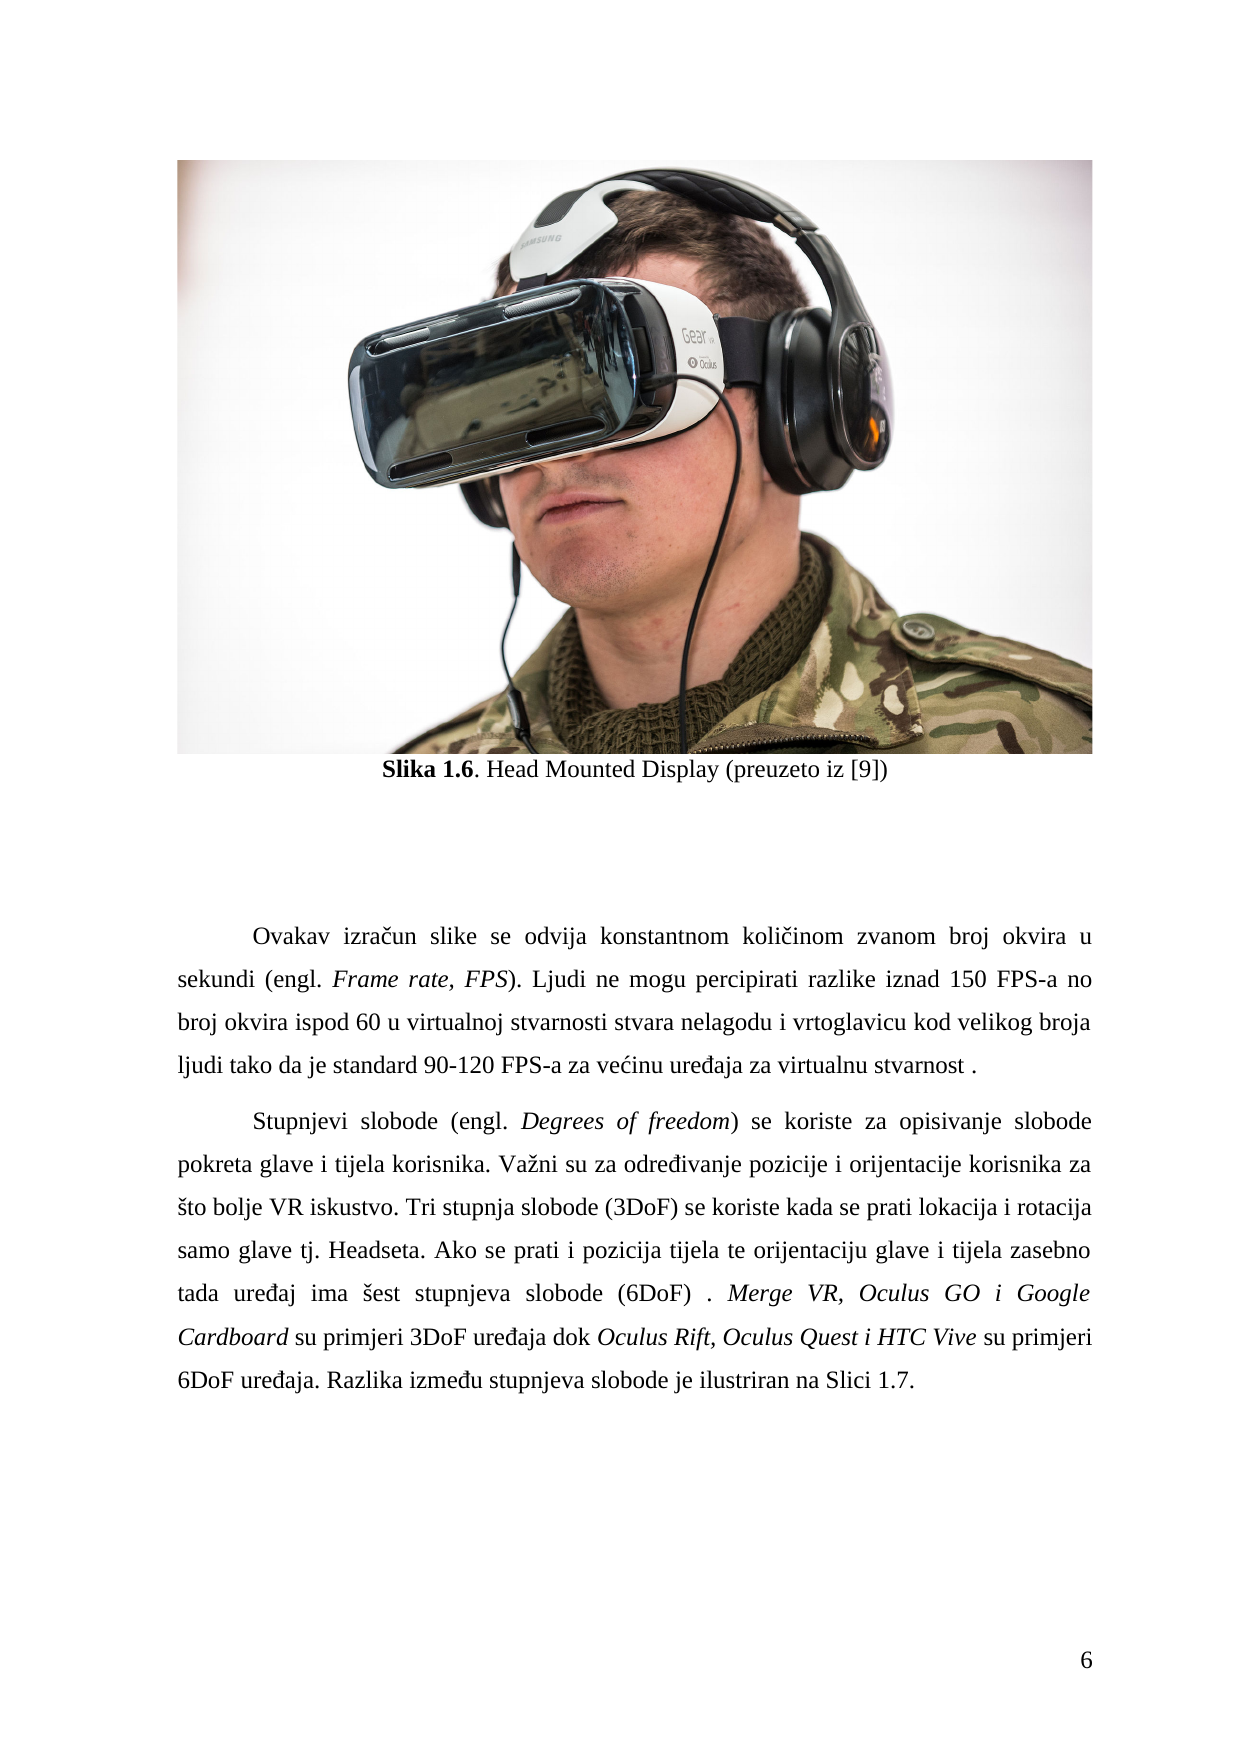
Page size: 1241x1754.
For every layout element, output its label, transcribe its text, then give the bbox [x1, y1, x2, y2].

text Stupnjevi slobode (engl. Degrees of freedom) se koriste za opisivanje slobode pokreta glave i tijela korisnika. Važni su za određivanje pozicije i orijentacije korisnika za što bolje VR iskustvo. Tri stupnja slobode (3DoF) se koriste kada se prati lokacija i rotacija samo glave tj. Headseta. Ako se prati i pozicija tijela te orijentaciju glave i tijela zasebno tada uređaj ima šest stupnjeva slobode (6DoF) . Merge VR, Oculus GO i Google Cardboard su primjeri 3DoF uređaja dok Oculus Rift, Oculus Quest i HTC Vive su primjeri 6DoF uređaja. Razlika između stupnjeva slobode je ilustriran na Slici 1.7. [177, 1106, 1092, 1393]
text Ovakav izračun slike se odvija konstantnom količinom zvanom broj okvira u sekundi (engl. Frame rate, FPS). Ljudi ne mogu percipirati razlike iznad 150 FPS-a no broj okvira ispod 60 u virtualnoj stvarnosti stvara nelagodu i vrtoglavicu kod velikog broja ljudi tako da je standard 90-120 FPS-a za većinu uređaja za virtualnu stvarnost . [177, 921, 1092, 1079]
picture [177, 160, 1093, 754]
